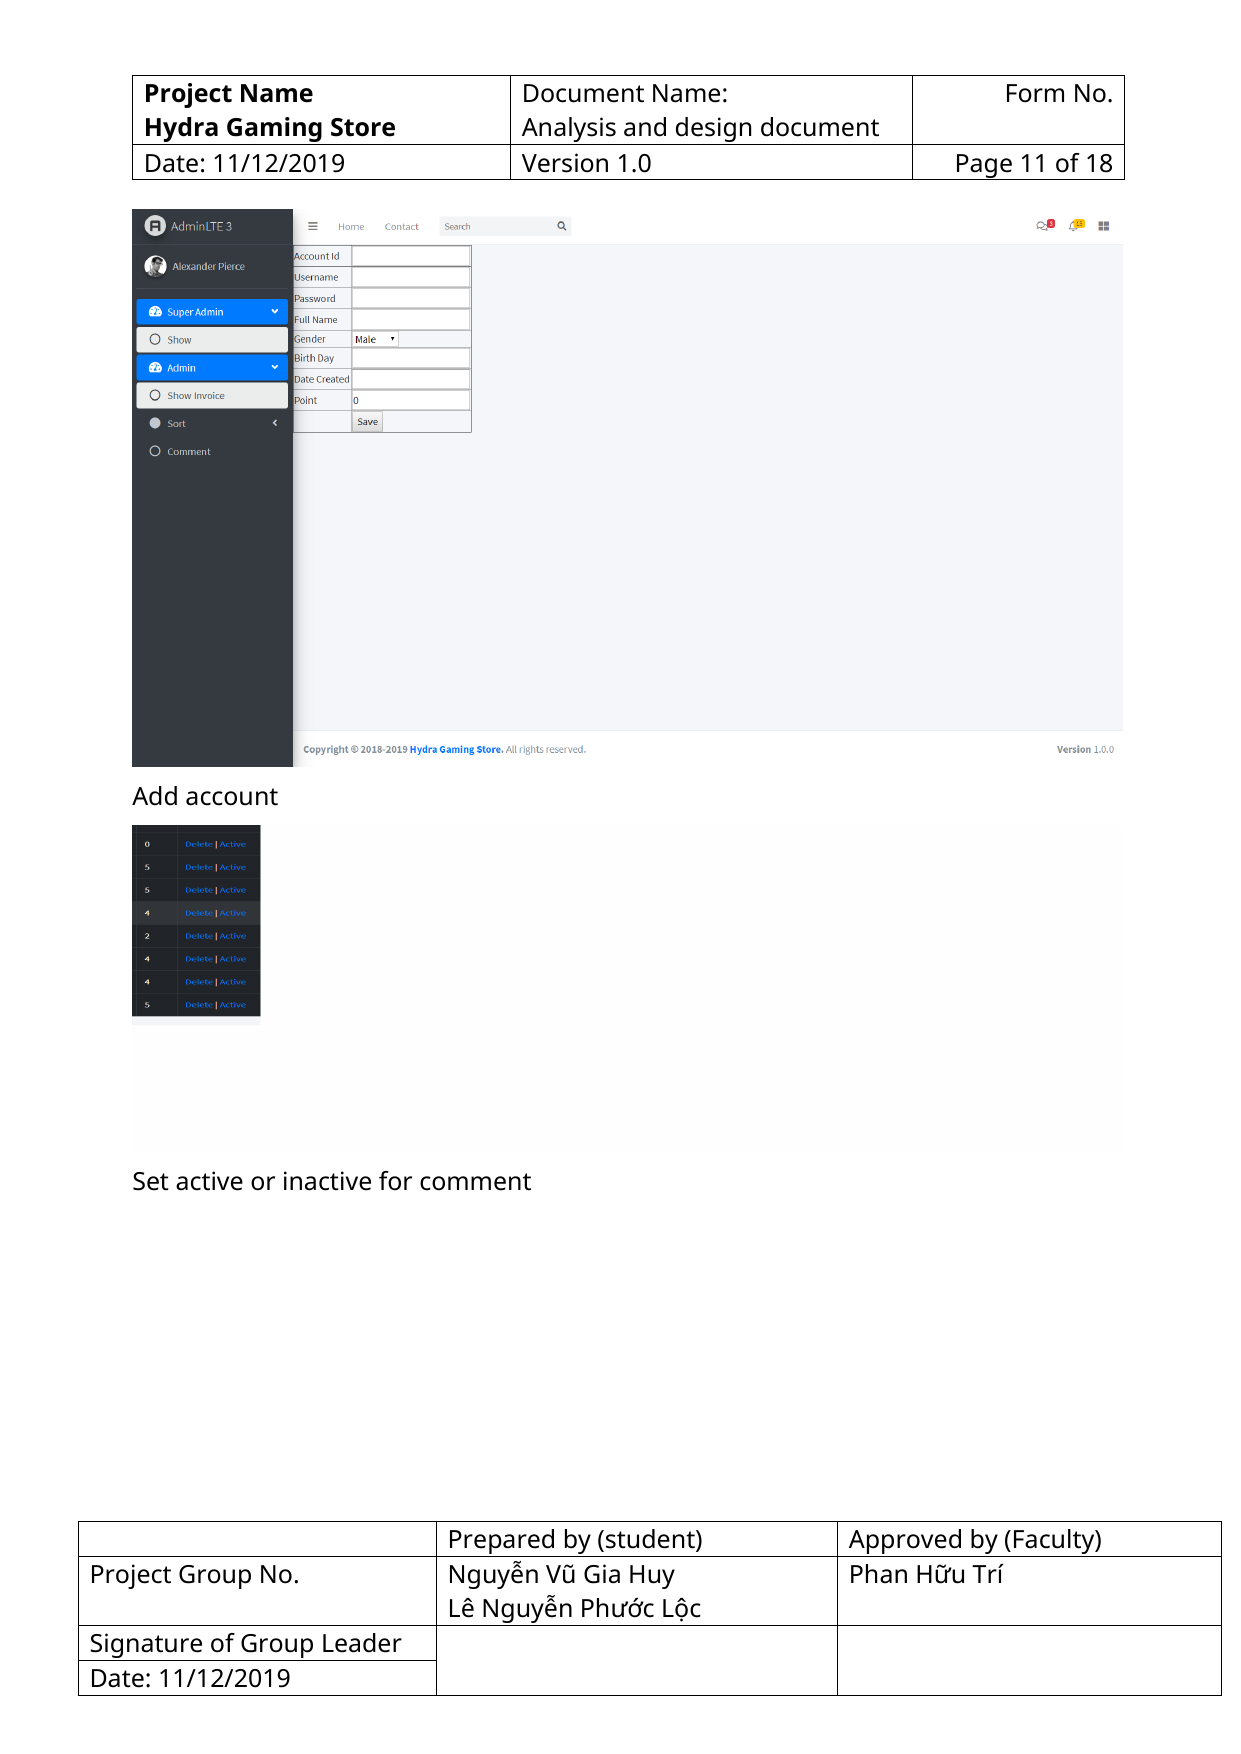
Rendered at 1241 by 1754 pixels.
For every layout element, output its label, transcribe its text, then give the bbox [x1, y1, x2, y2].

list Add account [132, 779, 1125, 813]
picture [132, 825, 1125, 1152]
picture [132, 209, 1124, 767]
list Set active or inactive for comment [132, 1164, 1125, 1198]
